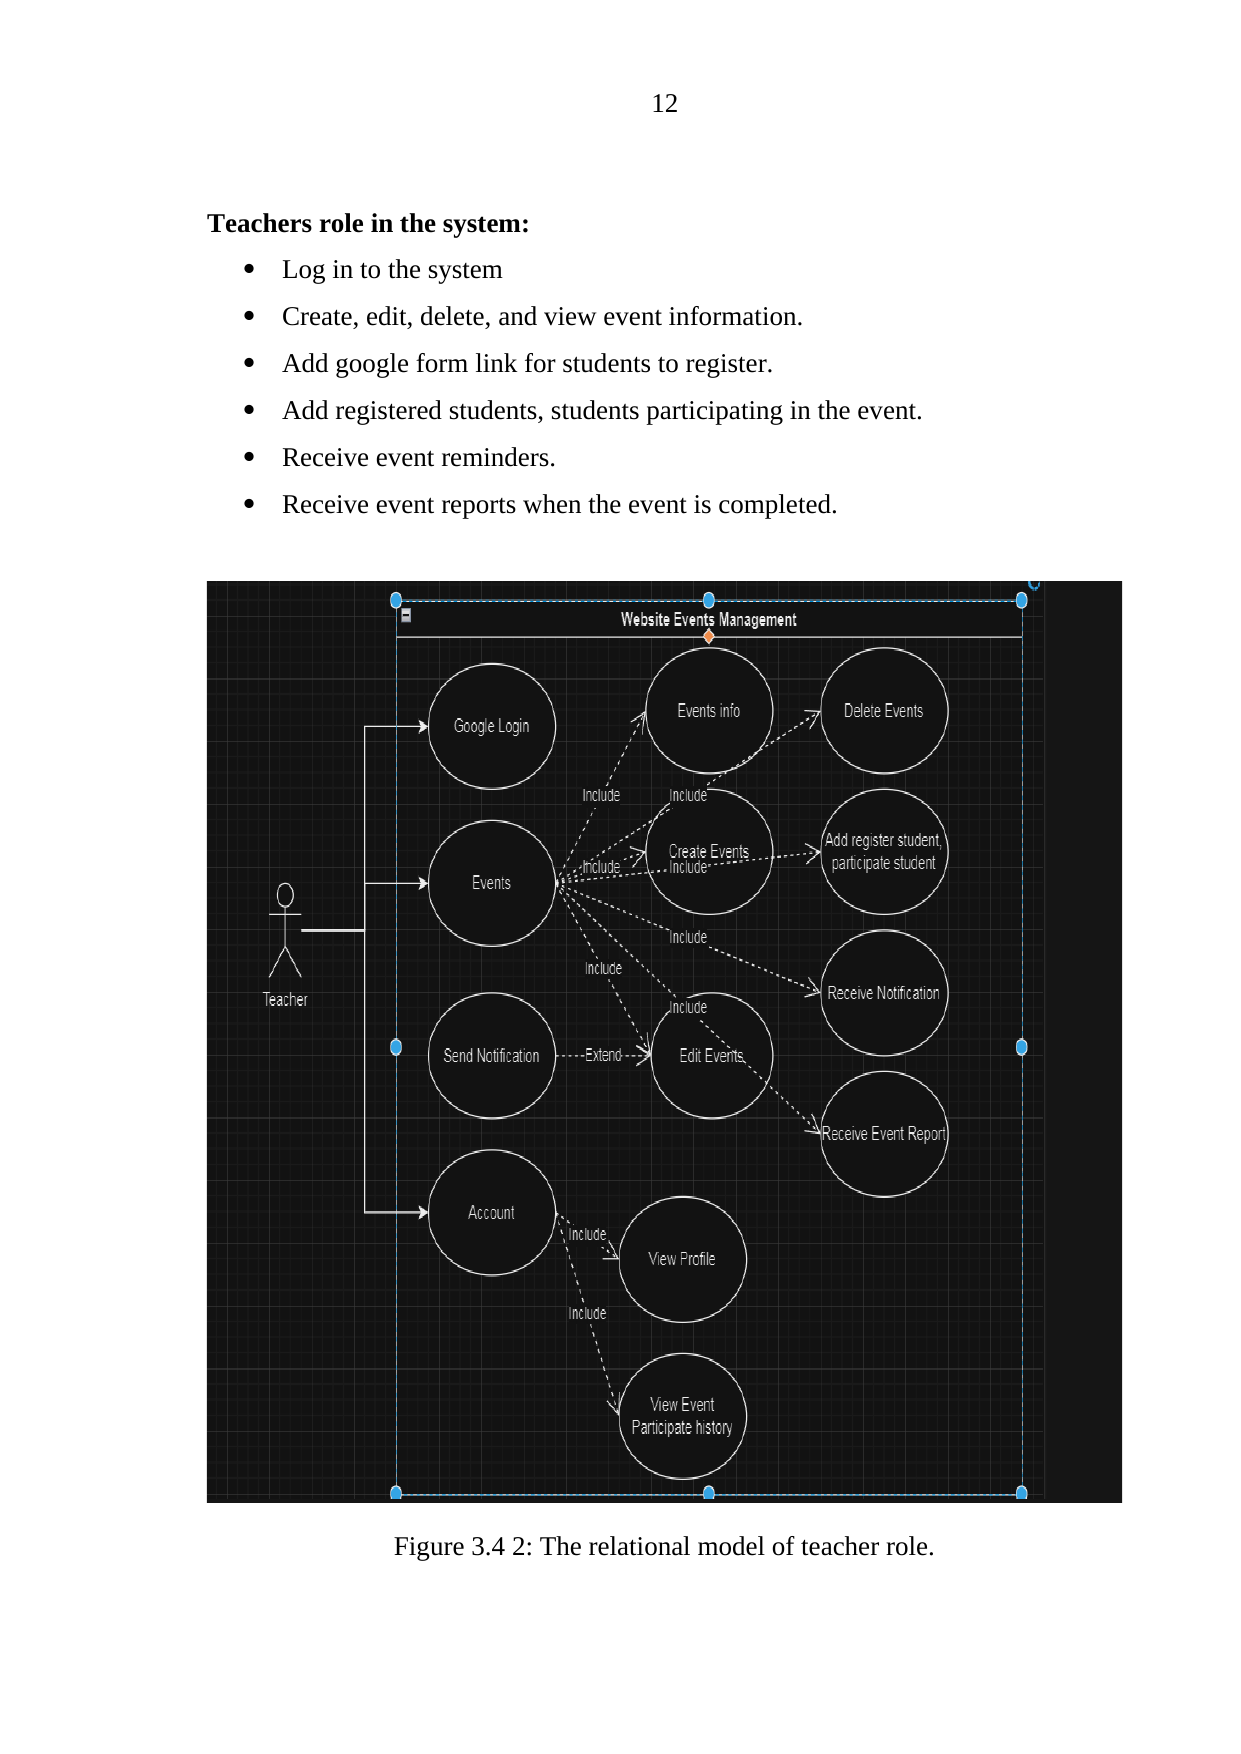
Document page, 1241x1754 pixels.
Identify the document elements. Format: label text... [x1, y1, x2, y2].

list Receive event reminders. [244, 441, 1122, 472]
list Log in to the system [244, 253, 1122, 285]
list Create, edit, delete, and view event information. [244, 300, 1122, 332]
list Add registered students, students participating in the event. [244, 394, 1122, 425]
picture [206, 581, 1123, 1503]
text Teachers role in the system: [207, 207, 1122, 238]
list Add google form link for students to register. [244, 347, 1122, 378]
list Receive event reports when the event is completed. [244, 488, 1122, 519]
text Figure 3.4 2: The relational model of teacher role. [207, 1530, 1122, 1561]
